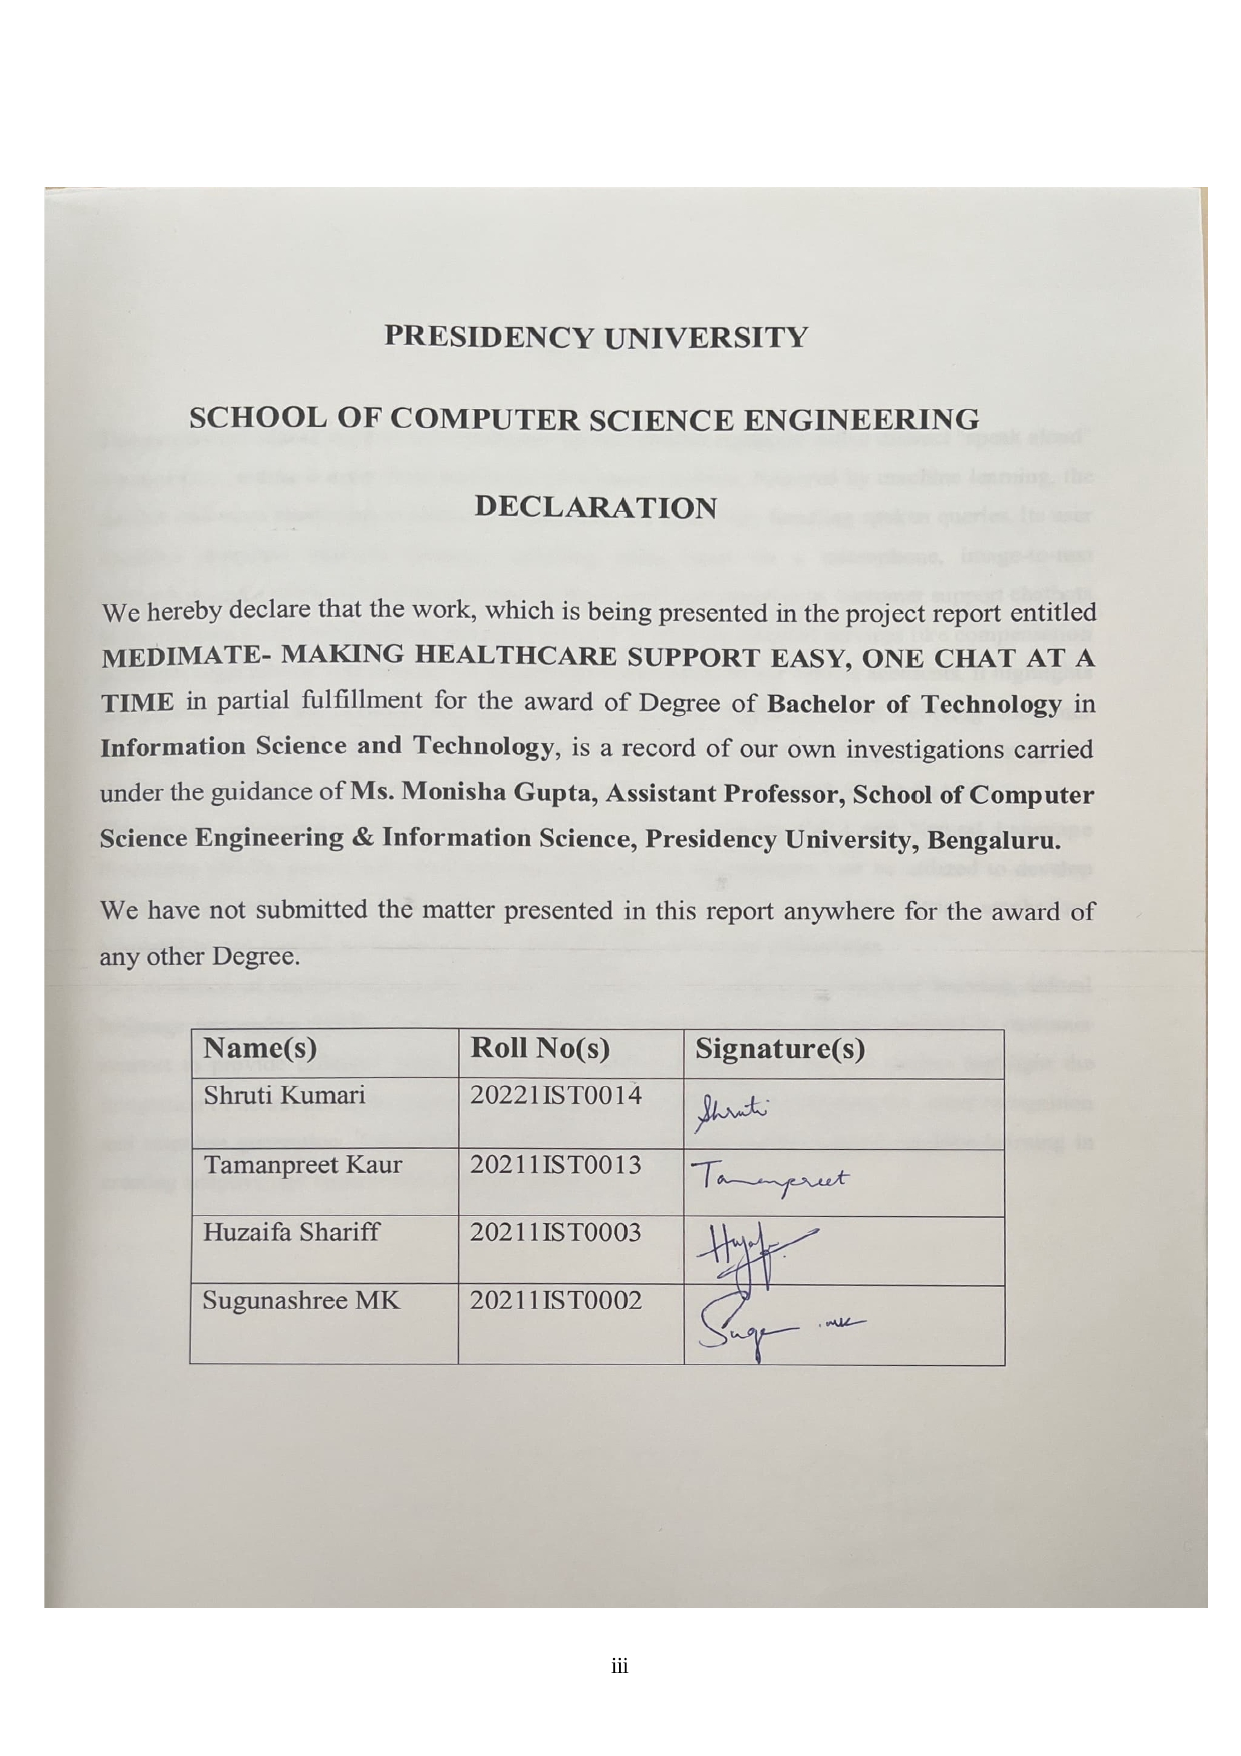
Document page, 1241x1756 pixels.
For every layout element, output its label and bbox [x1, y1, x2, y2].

picture [44, 187, 1208, 1608]
